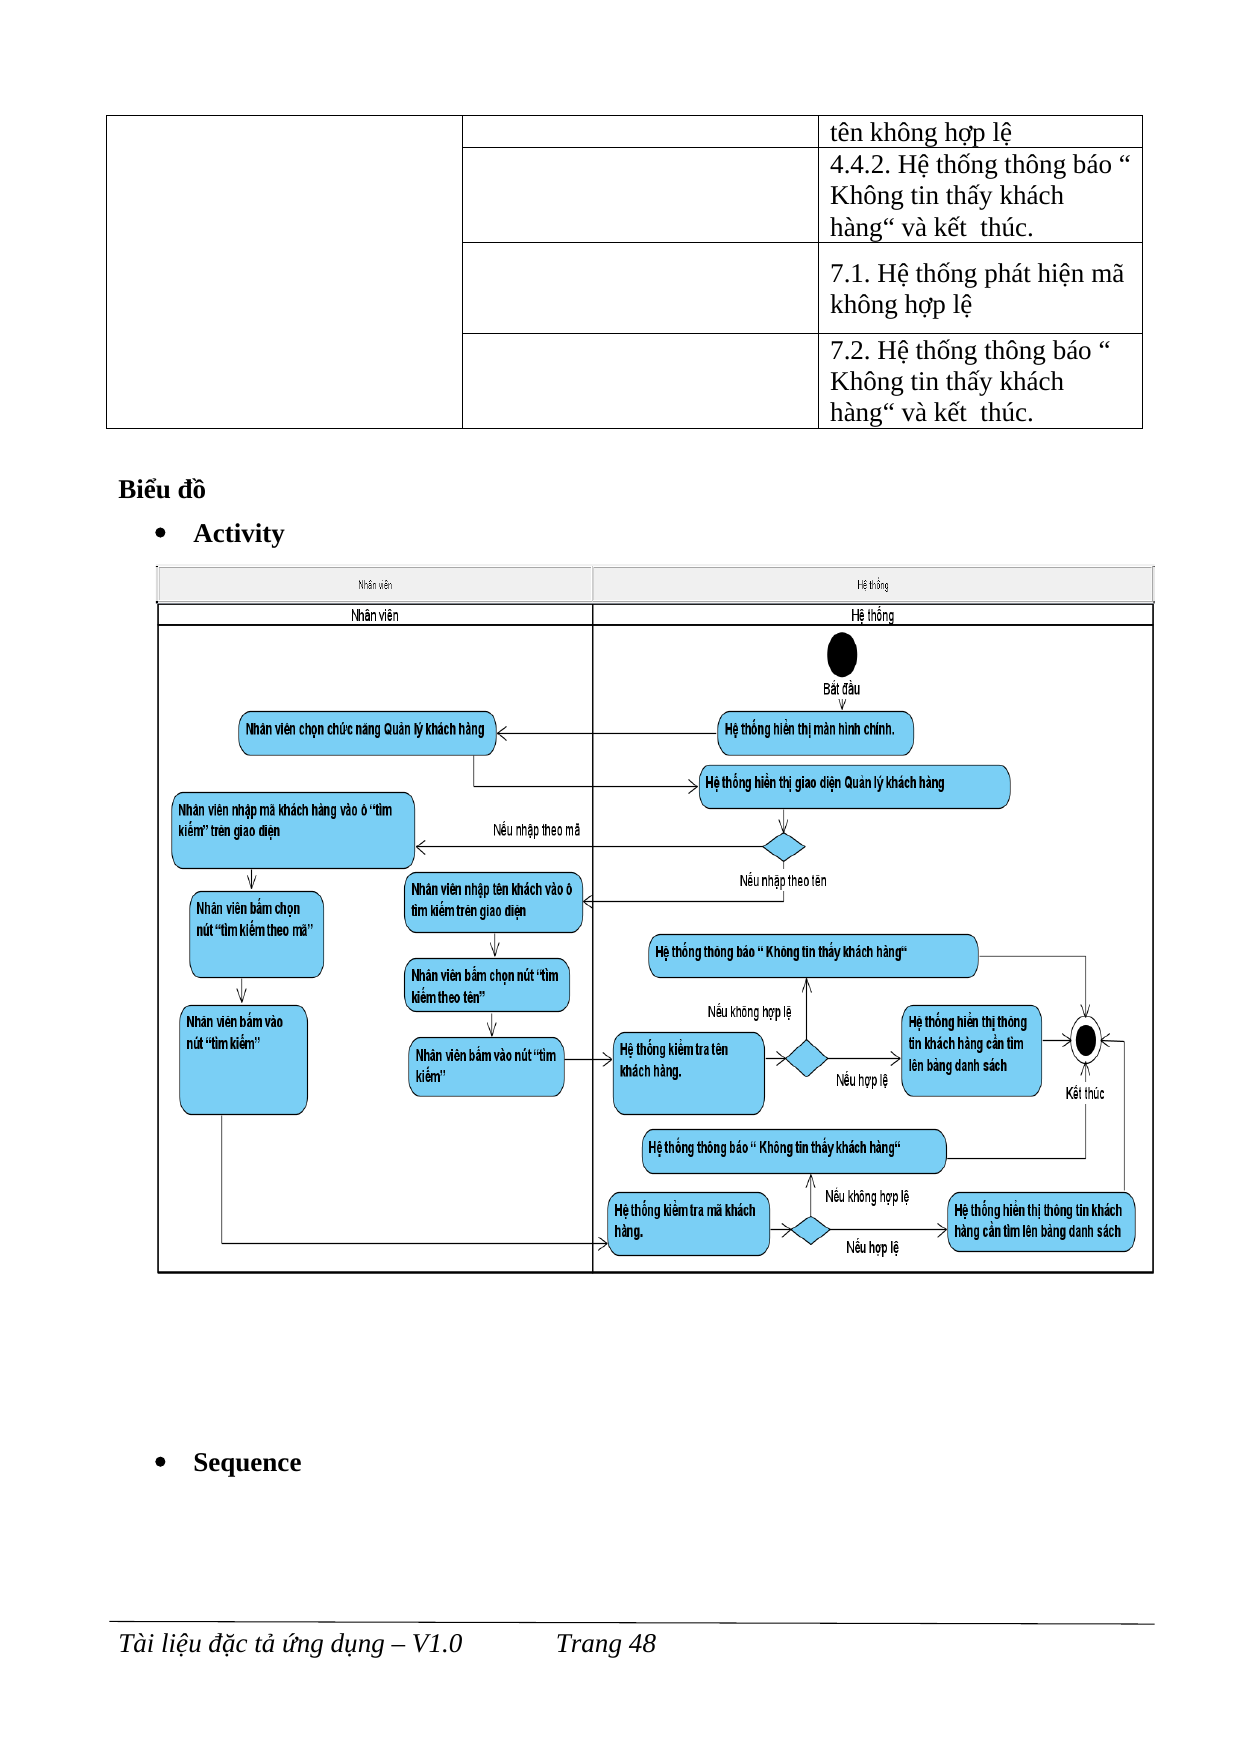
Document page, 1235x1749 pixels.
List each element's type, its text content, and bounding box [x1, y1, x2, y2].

table_cell [463, 334, 818, 427]
table_cell [463, 243, 818, 333]
table_cell 7.2. Hệ thống thông báo “ Không tin thấy khách hàng“ và kết thúc. [819, 334, 1142, 427]
picture [155, 564, 1155, 1278]
list Activity [156, 517, 1146, 548]
table_cell [463, 116, 818, 147]
table_cell [463, 148, 818, 242]
subtitle Biểu đồ [118, 473, 1146, 504]
list Sequence [156, 1446, 1146, 1477]
table_cell 7.1. Hệ thống phát hiện mã không hợp lệ [819, 243, 1142, 333]
table_cell 4.4.2. Hệ thống thông báo “ Không tin thấy khách hàng“ và kết thúc. [819, 148, 1142, 242]
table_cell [819, 116, 1142, 147]
